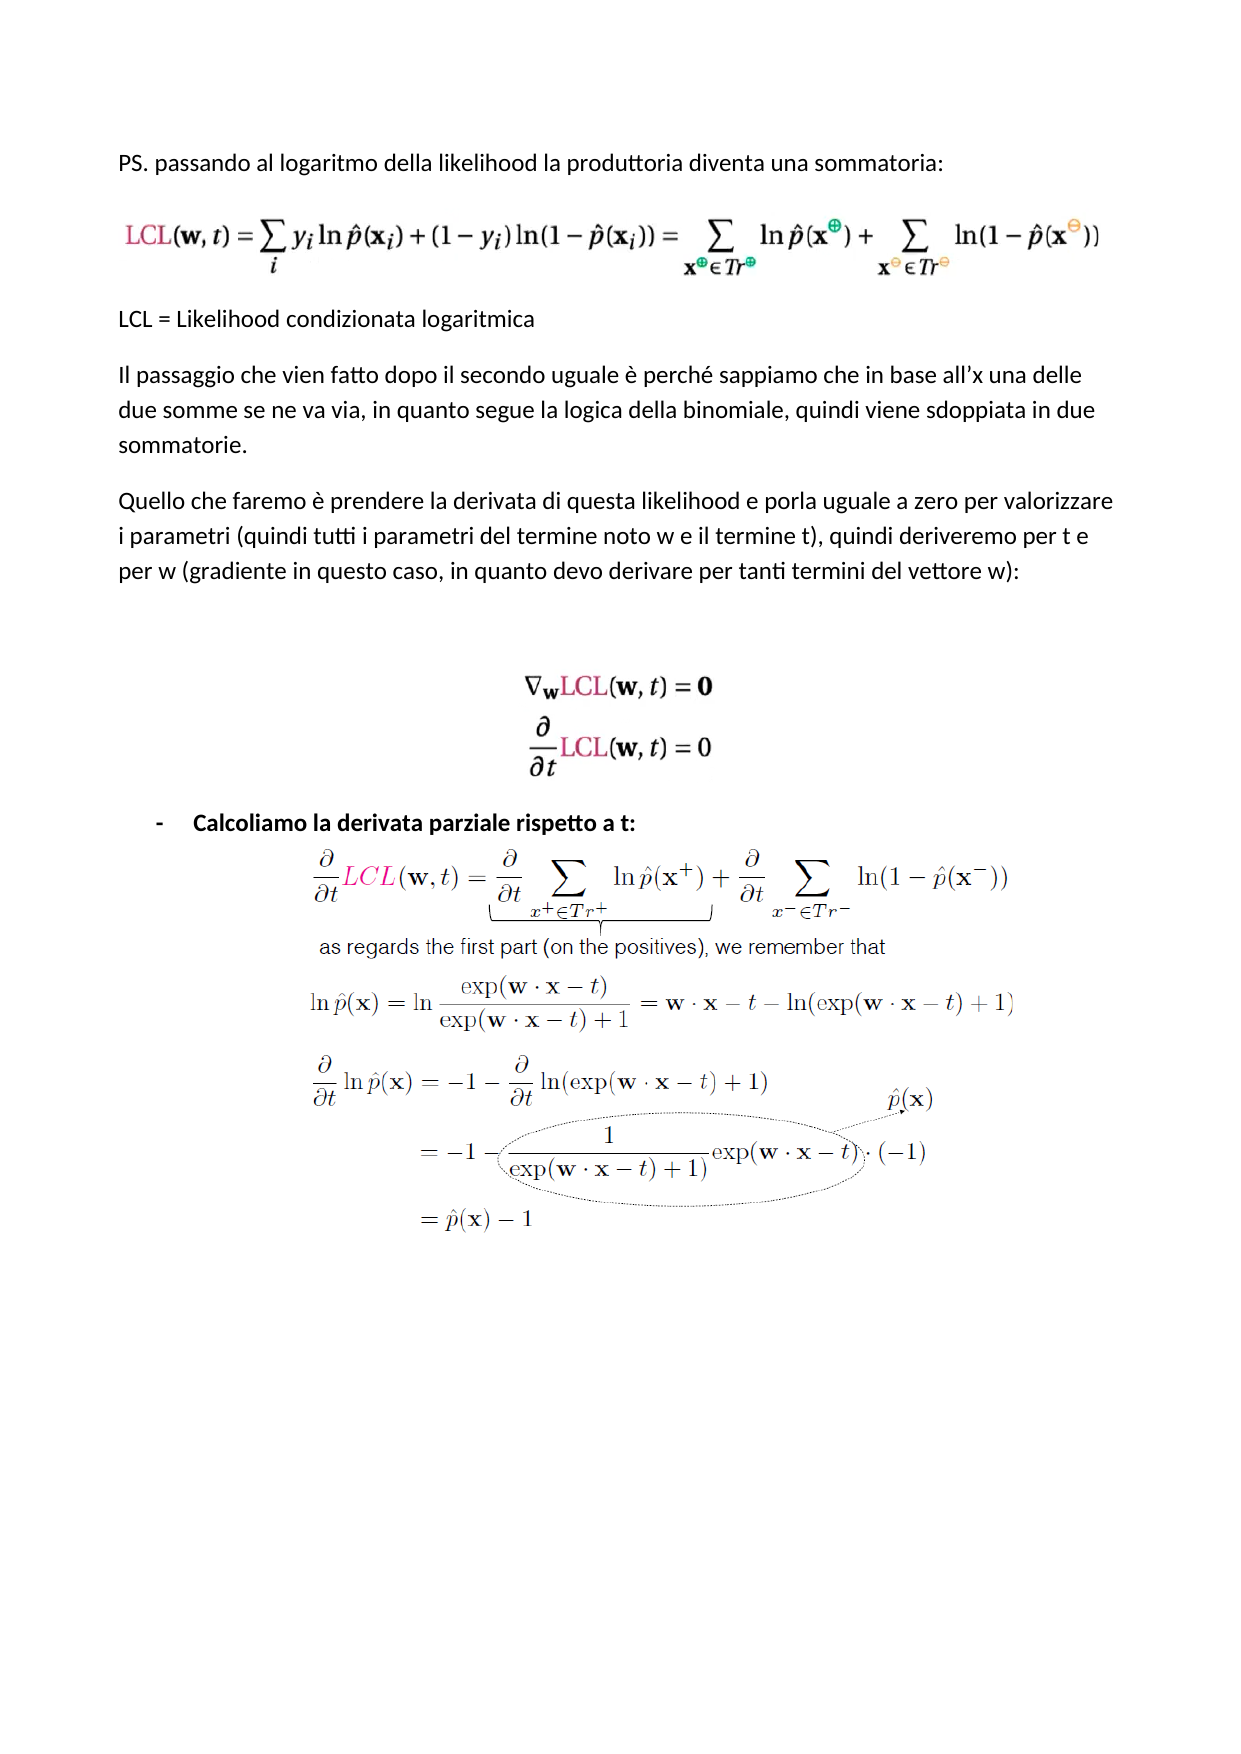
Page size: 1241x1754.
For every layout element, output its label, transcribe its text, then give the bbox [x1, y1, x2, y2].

picture [511, 667, 730, 783]
list Calcoliamo la derivata parziale rispetto a t: [156, 808, 1122, 838]
text LCL = Likelihood condizionata logaritmica [118, 304, 1122, 334]
text PS. passando al logaritmo della likelihood la produttoria diventa una sommatoria: [118, 148, 1122, 178]
picture [302, 842, 1013, 1237]
text Il passaggio che vien fatto dopo il secondo uguale è perché sappiamo che in base all’x una delle due somme se ne va via, in quanto segue la logica della binomiale, quindi viene sdoppiata in due sommatorie. [118, 359, 1122, 460]
picture [118, 203, 1123, 279]
text Quello che faremo è prendere la derivata di questa likelihood e porla uguale a zero per valorizzare i parametri (quindi tutti i parametri del termine noto w e il termine t), quindi deriveremo per t e per w (gradiente in questo caso, in quanto devo derivare per tanti termini del vettore w): [118, 485, 1122, 586]
